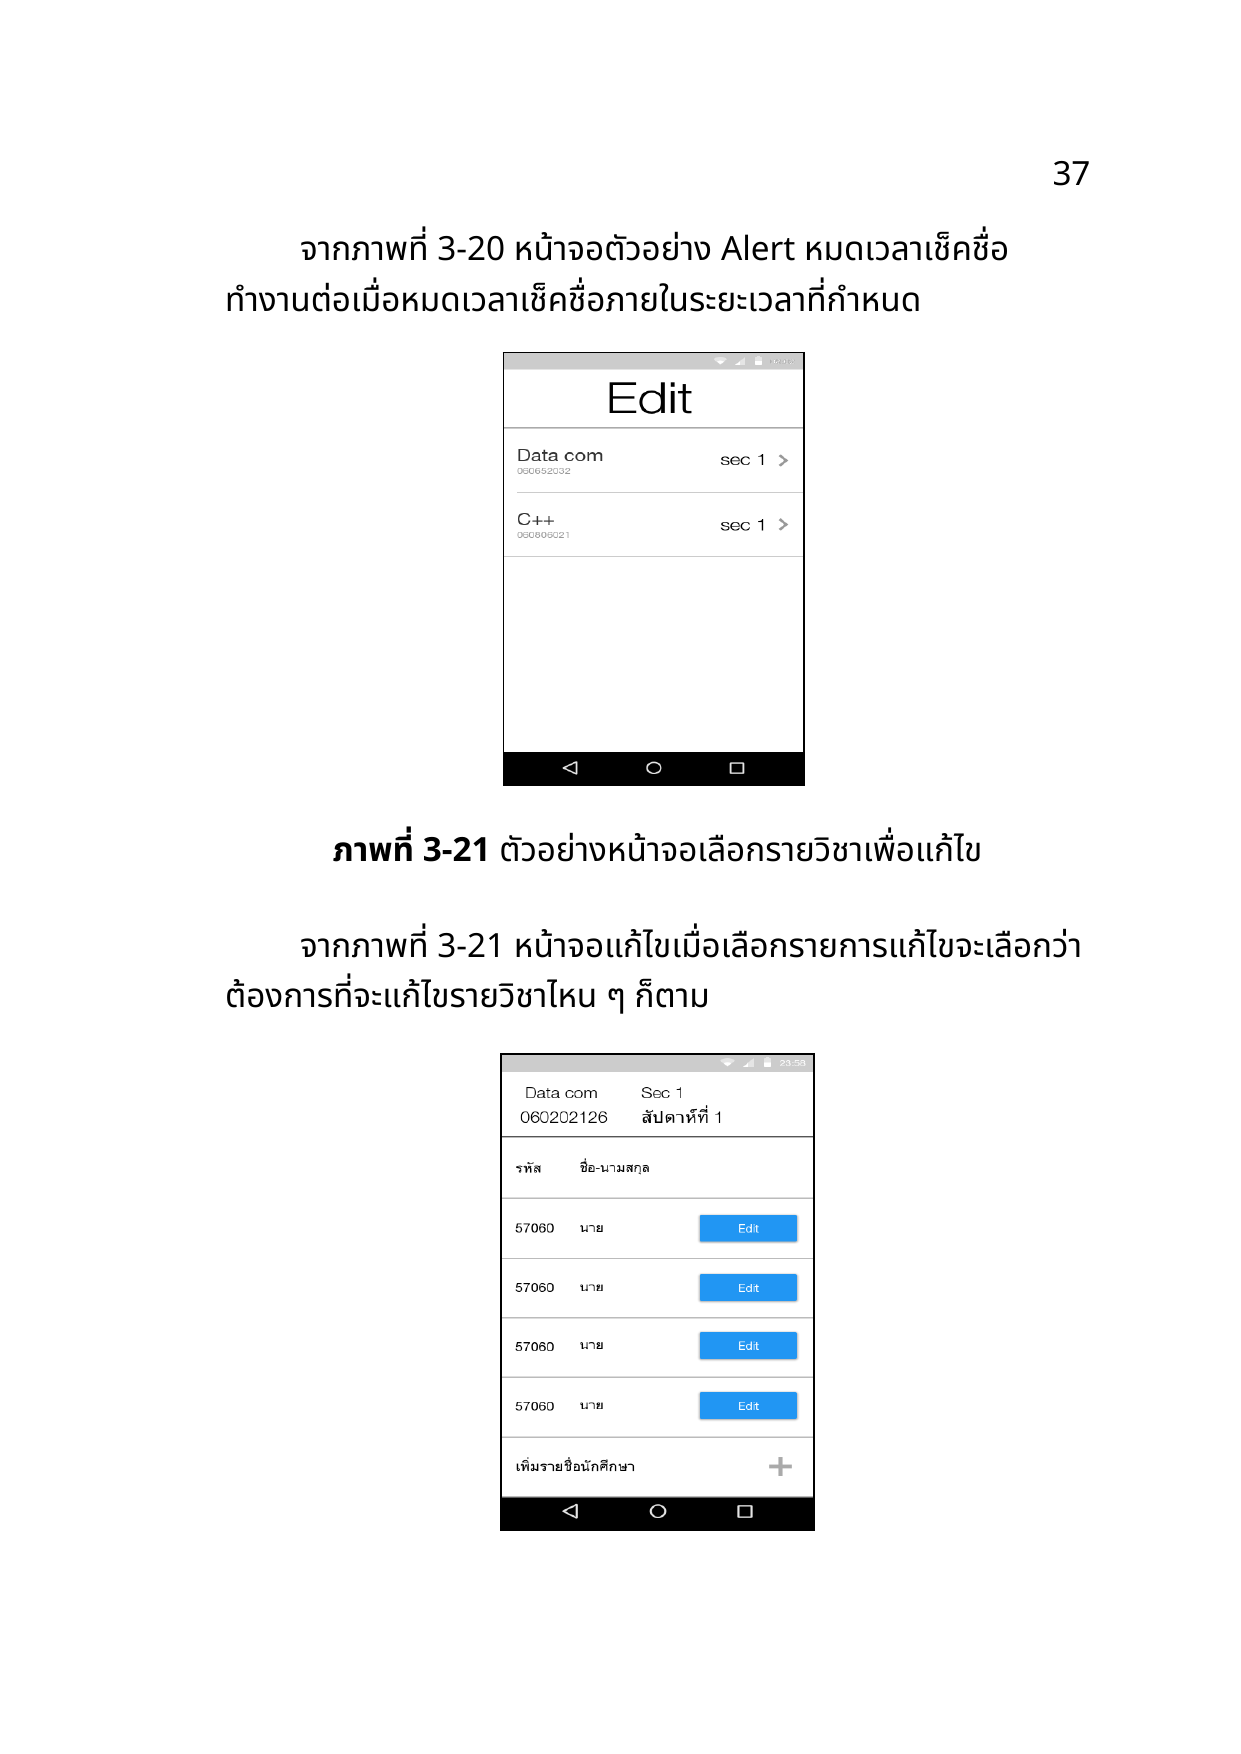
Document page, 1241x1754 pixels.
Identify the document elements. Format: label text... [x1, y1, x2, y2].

text จากภาพที่ 3-20 หน้าจอตัวอย่าง Alert หมดเวลาเช็คชื่อทำงานต่อเมื่อหมดเวลาเช็คชื่อภายในระยะเวลาที่กำหนด [225, 225, 1090, 326]
picture [504, 353, 803, 784]
text ภาพที่ 3-21 ตัวอย่างหน้าจอเลือกรายวิชาเพื่อแก้ไข [225, 826, 1090, 876]
text จากภาพที่ 3-21 หน้าจอแก้ไขเมื่อเลือกรายการแก้ไขจะเลือกว่าต้องการที่จะแก้ไขรายวิชาไหน ๆ ก็ตาม [225, 922, 1090, 1023]
picture [502, 1055, 813, 1529]
